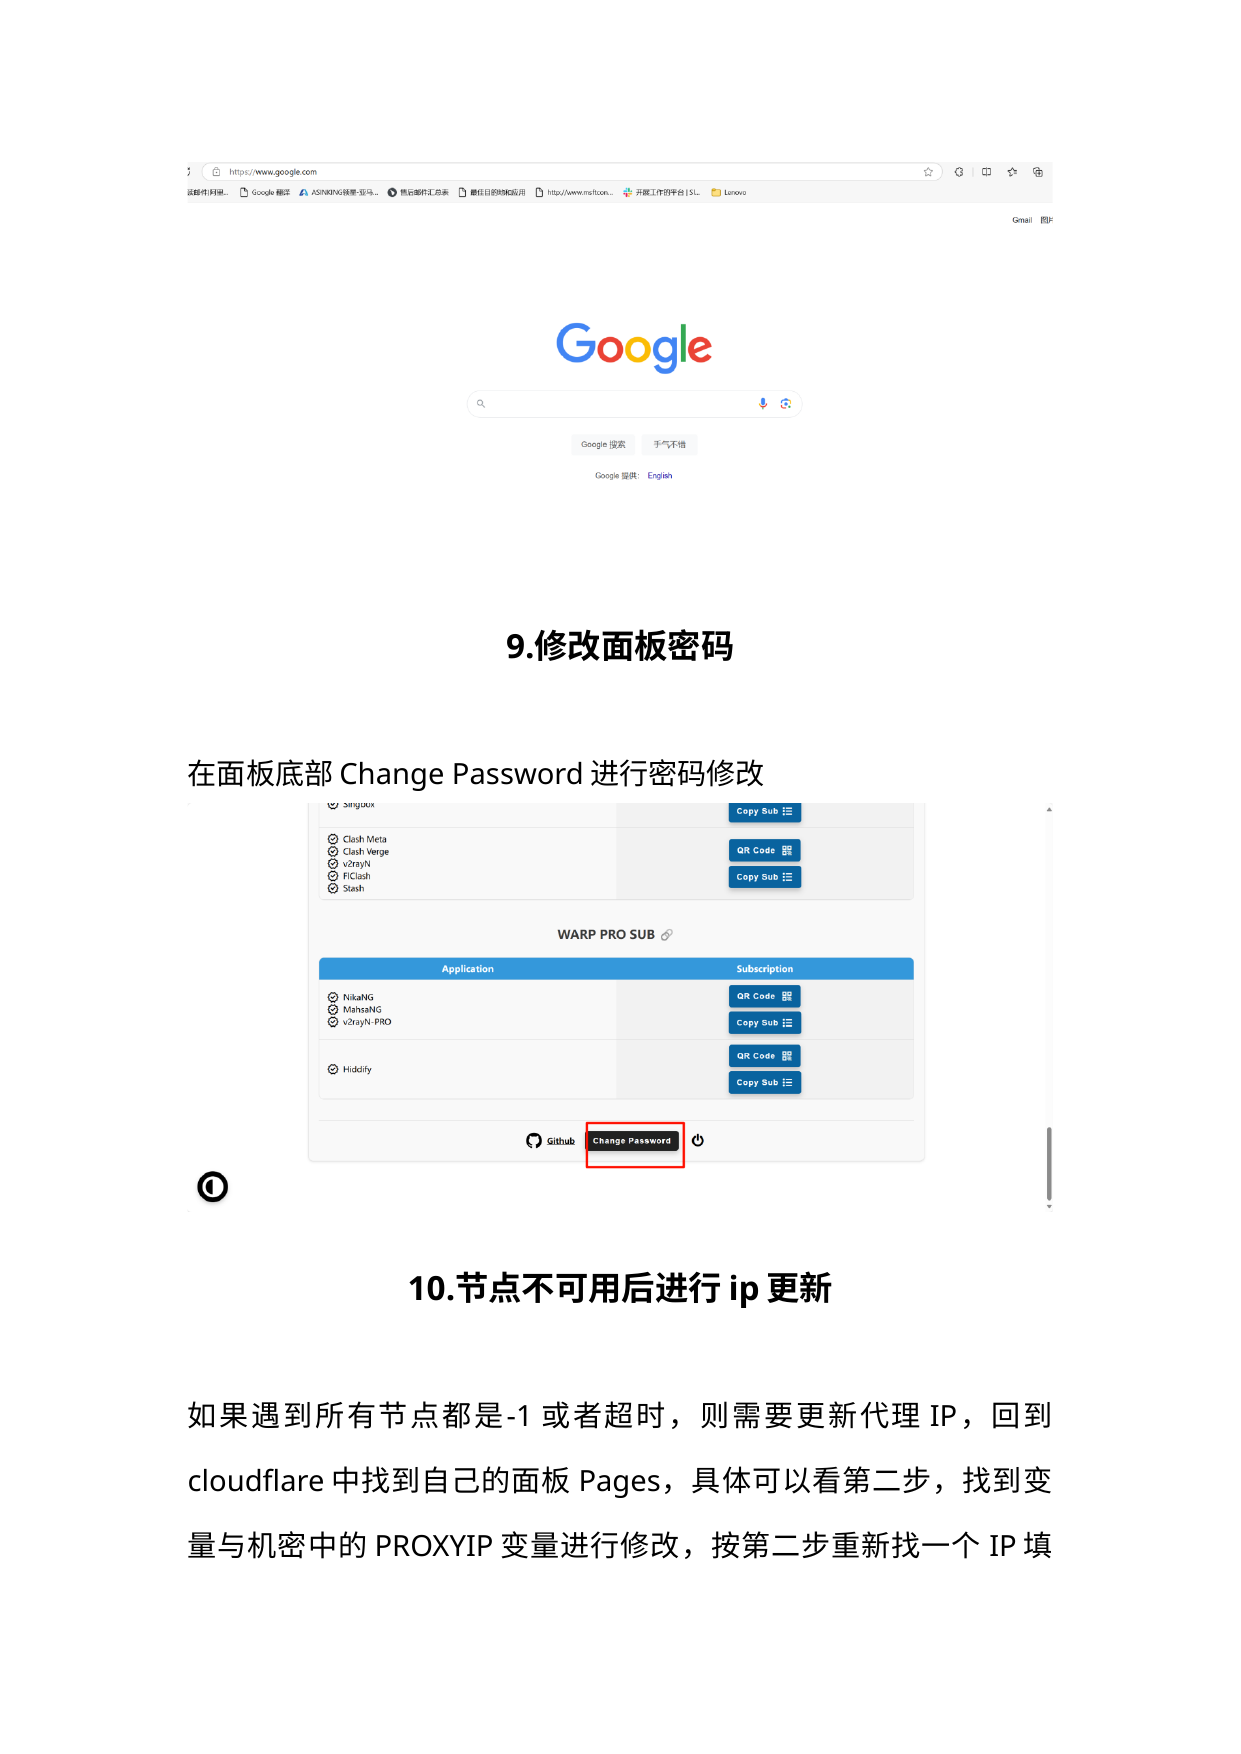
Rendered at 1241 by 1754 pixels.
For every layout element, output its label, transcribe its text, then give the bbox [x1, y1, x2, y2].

subtitle 10.节点不可用后进行ip更新 [187, 1253, 1053, 1318]
subtitle 9.修改面板密码 [187, 612, 1053, 677]
picture [187, 162, 1053, 577]
text 在面板底部Change Password进行密码修改 [187, 739, 1053, 803]
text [187, 1381, 1053, 1576]
picture [187, 803, 1053, 1212]
